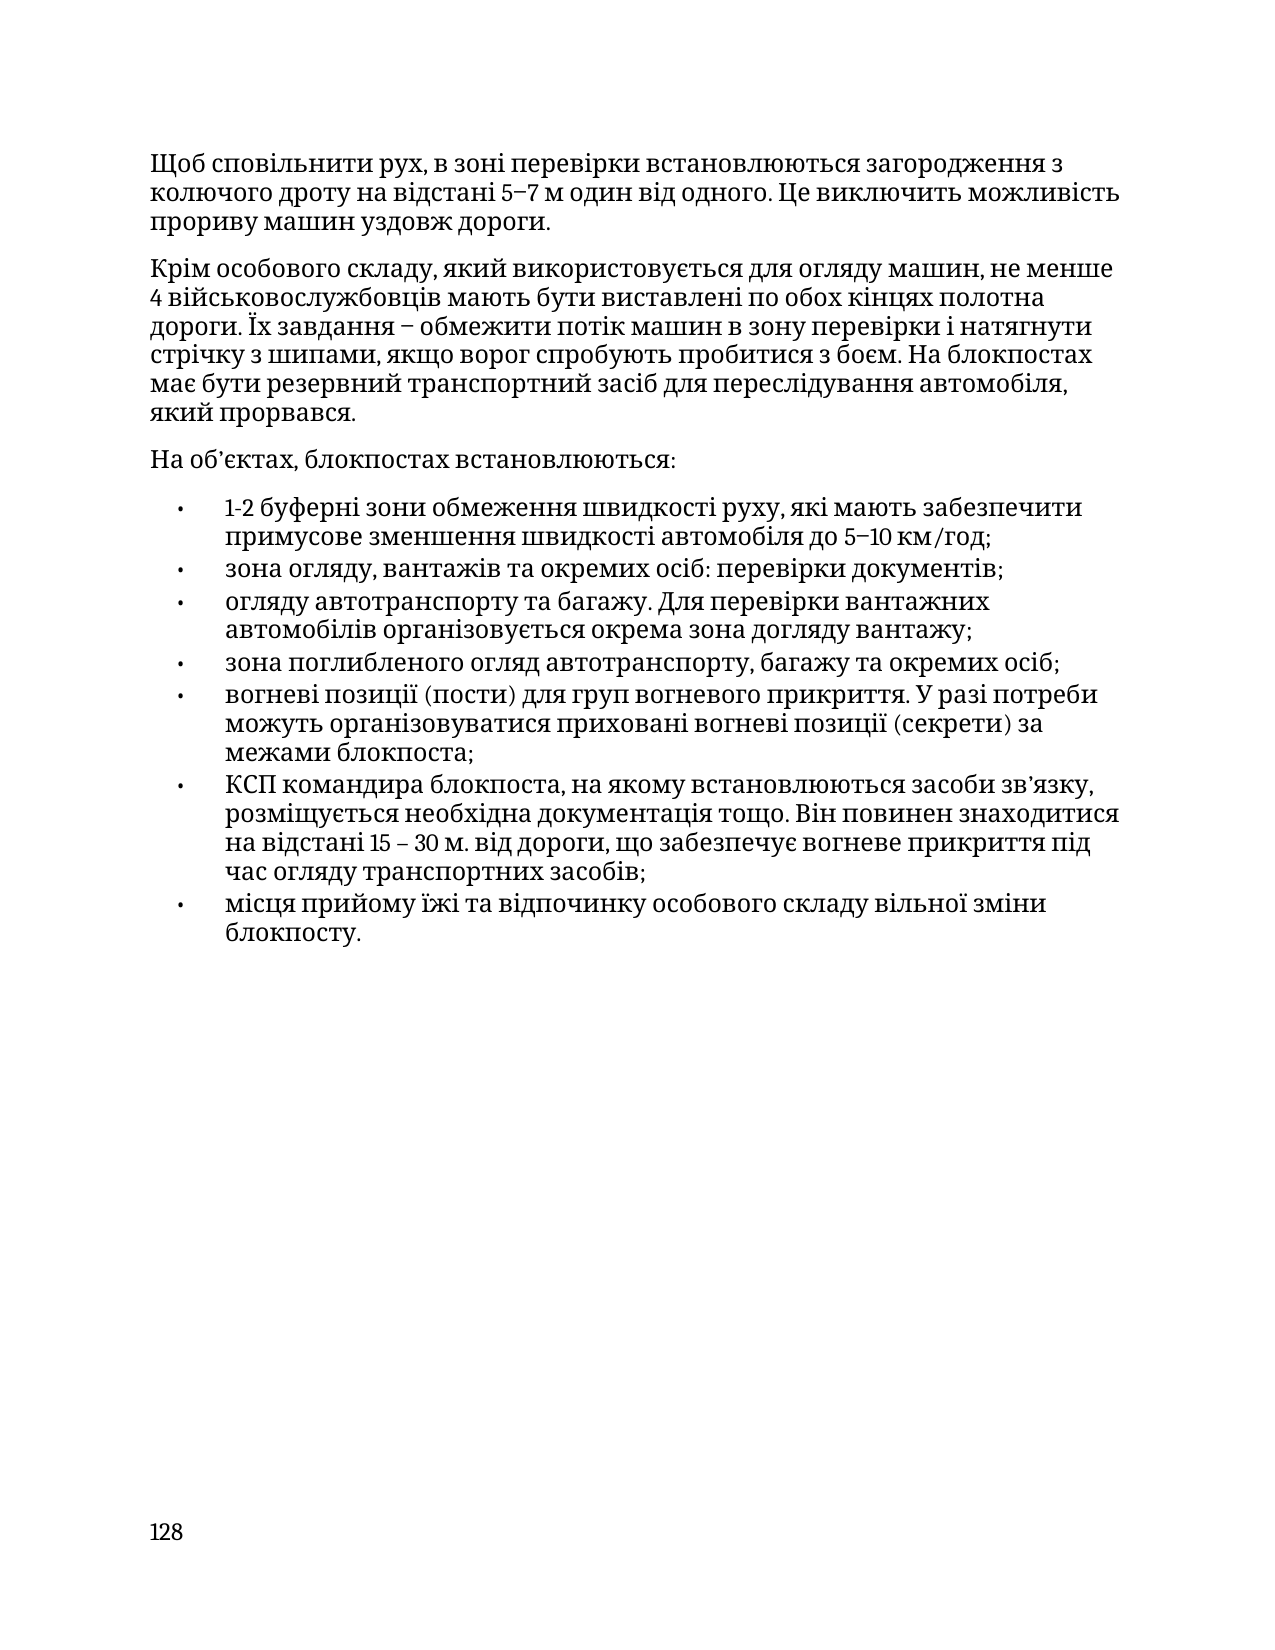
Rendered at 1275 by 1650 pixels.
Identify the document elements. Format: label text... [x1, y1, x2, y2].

list зона огляду, вантажів та окремих осіб: перевірки документів; [175, 555, 1125, 584]
text Щоб сповільнити рух, в зоні перевірки встановлюються загородження з колючого дроту на відстані 5‒7 м один від одного. Це виключить можливість прориву машин уздовж дороги. [150, 150, 1125, 236]
list КСП командира блокпоста, на якому встановлюються засоби зв’язку, розміщується необхідна документація тощо. Він повинен знаходитися на відстані 15 – 30 м. від дороги, що забезпечує вогневе прикриття під час огляду транспортних засобів; [175, 771, 1125, 886]
list вогневі позиції (пости) для груп вогневого прикриття. У разі потреби можуть організовуватися приховані вогневі позиції (секрети) за межами блокпоста; [175, 681, 1125, 767]
list зона поглибленого огляд автотранспорту, багажу та окремих осіб; [175, 649, 1125, 677]
list місця прийому їжі та відпочинку особового складу вільної зміни блокпосту. [175, 890, 1125, 947]
list 1-2 буферні зони обмеження швидкості руху, які мають забезпечити примусове зменшення швидкості автомобіля до 5‒10 км/год; [175, 494, 1125, 551]
text На об’єктах, блокпостах встановлюються: [150, 446, 1125, 475]
list огляду автотранспорту та багажу. Для перевірки вантажних автомобілів організовується окрема зона догляду вантажу; [175, 587, 1125, 645]
text Крім особового складу, який використовується для огляду машин, не менше 4 військовослужбовців мають бути виставлені по обох кінцях полотна дороги. Їх завдання ‒ обмежити потік машин в зону перевірки і натягнути стрічку з шипами, якщо ворог спробують пробитися з боєм. На блокпостах має бути резервний транспортний засіб для переслідування автомобіля, який прорвався. [150, 255, 1125, 427]
